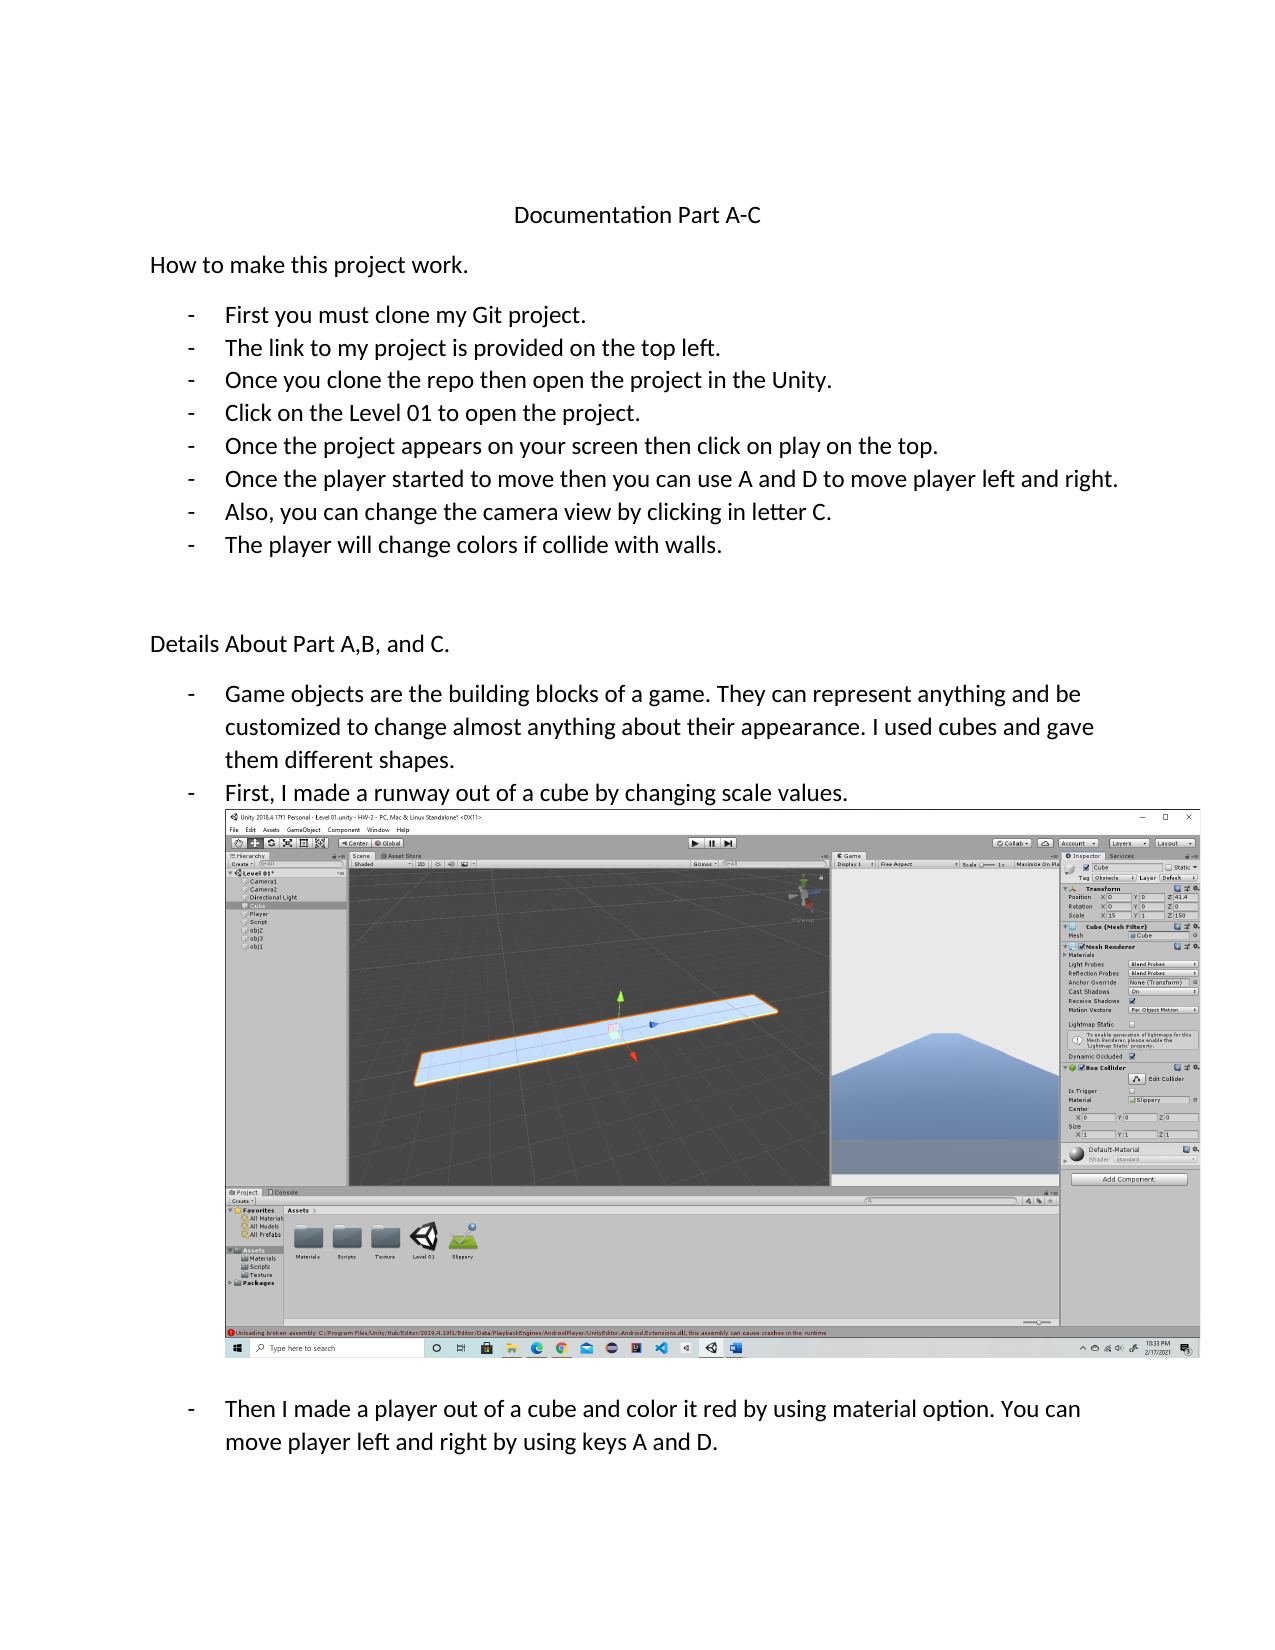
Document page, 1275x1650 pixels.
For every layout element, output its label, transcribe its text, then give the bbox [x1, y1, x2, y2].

list Once the player started to move then you can use A and D to move player left and right. [187, 463, 1125, 494]
list First, I made a runway out of a cube by changing scale values. [187, 777, 1125, 807]
list First you must clone my Git project. [187, 299, 1125, 329]
text How to make this project work. [150, 249, 1125, 280]
list The player will change colors if collide with walls. [187, 529, 1125, 560]
list Once you clone the repo then open the project in the Unity. [187, 364, 1125, 395]
list Click on the Level 01 to open the project. [187, 397, 1125, 428]
list Once the project appears on your screen then click on play on the top. [187, 430, 1125, 461]
list Also, you can change the camera view by clicking in letter C. [187, 496, 1125, 527]
list Then I made a player out of a cube and color it red by using material option. You can move player left and right by using keys A and D. [187, 1393, 1125, 1457]
text Details About Part A,B, and C. [150, 628, 1125, 659]
list Game objects are the building blocks of a game. They can represent anything and be customized to change almost anything about their appearance. I used cubes and gave them different shapes. [187, 678, 1125, 774]
list The link to my project is provided on the top left. [187, 332, 1125, 362]
picture [225, 809, 1200, 1358]
text Documentation Part A-C [150, 199, 1125, 230]
